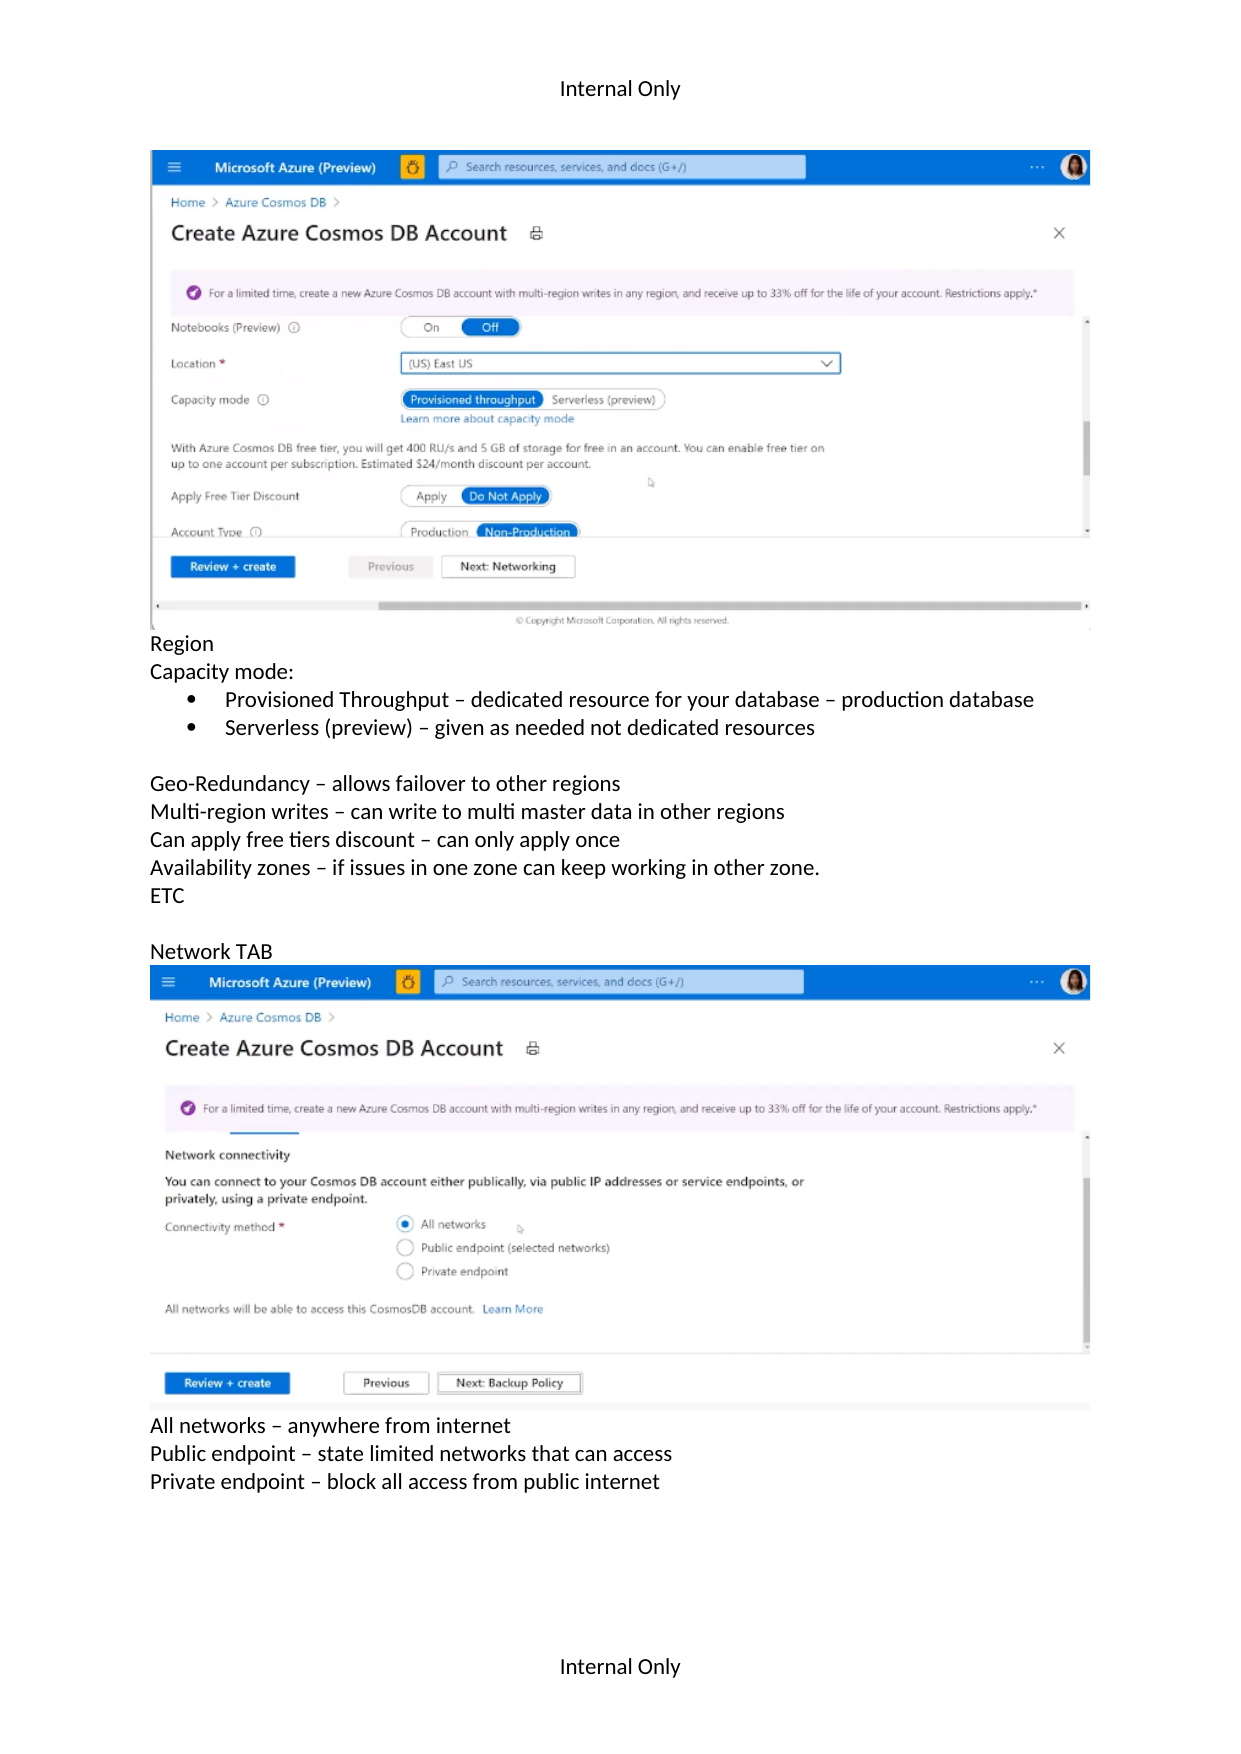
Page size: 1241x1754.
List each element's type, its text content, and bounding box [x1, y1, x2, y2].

text Geo-Redundancy – allows failover to other regions [150, 769, 1090, 797]
list Provisioned Throughput – dedicated resource for your database – production database [187, 685, 1090, 713]
picture [150, 150, 1091, 630]
text Private endpoint – block all access from public internet [150, 1467, 1090, 1495]
text Can apply free tiers discount – can only apply once [150, 825, 1090, 853]
list Serverless (preview) – given as needed not dedicated resources [187, 713, 1090, 741]
text Multi-region writes – can write to multi master data in other regions [150, 797, 1090, 825]
text All networks – anywhere from internet [150, 1411, 1090, 1439]
text Region [150, 630, 1090, 657]
picture [150, 965, 1091, 1411]
text Capacity mode: [150, 657, 1090, 685]
text Availability zones – if issues in one zone can keep working in other zone. [150, 853, 1090, 881]
text Network TAB [150, 937, 1090, 965]
text Public endpoint – state limited networks that can access [150, 1439, 1090, 1467]
text ETC [150, 881, 1090, 909]
